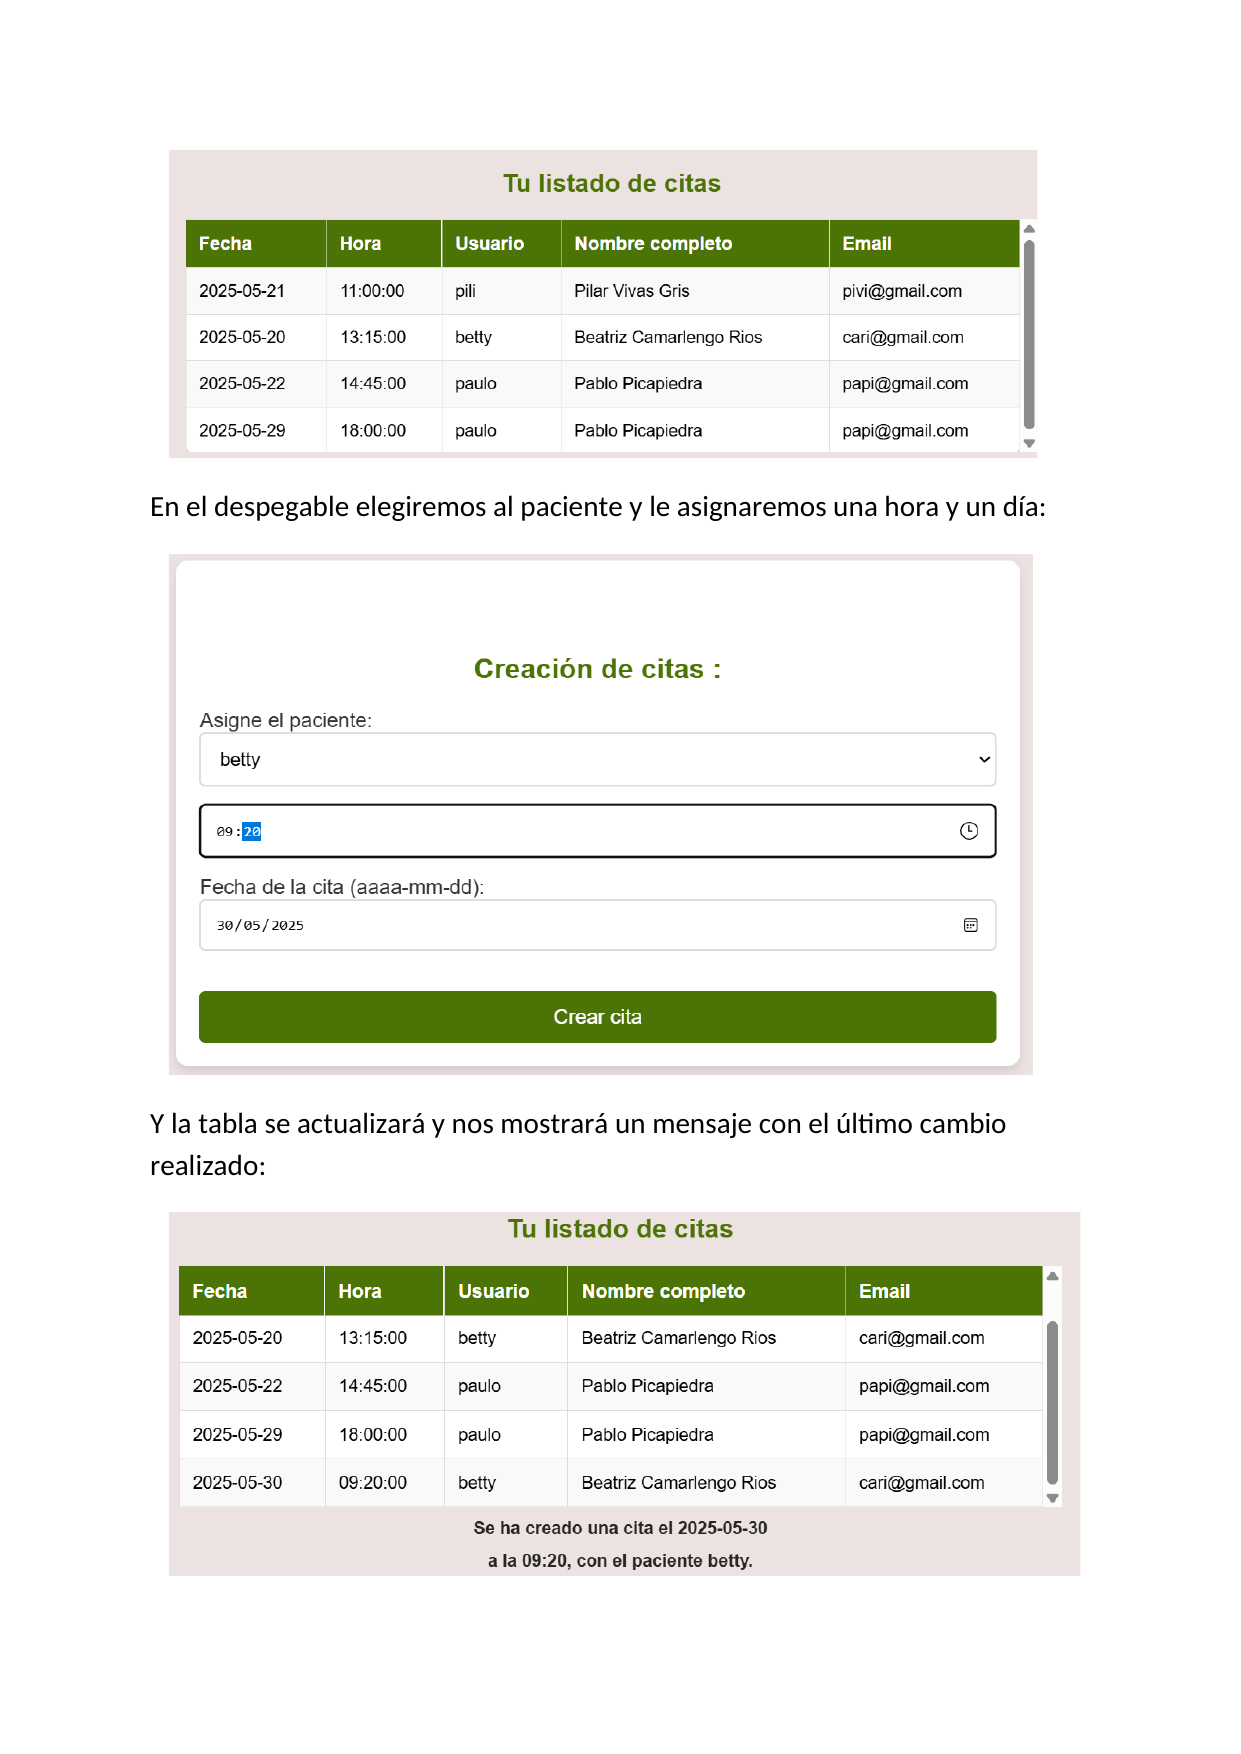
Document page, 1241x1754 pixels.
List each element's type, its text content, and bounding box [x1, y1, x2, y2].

text En el despegable elegiremos al paciente y le asignaremos una hora y un día: [150, 488, 1090, 524]
text Y la tabla se actualizará y nos mostrará un mensaje con el último cambio realizado: [150, 1105, 1090, 1182]
